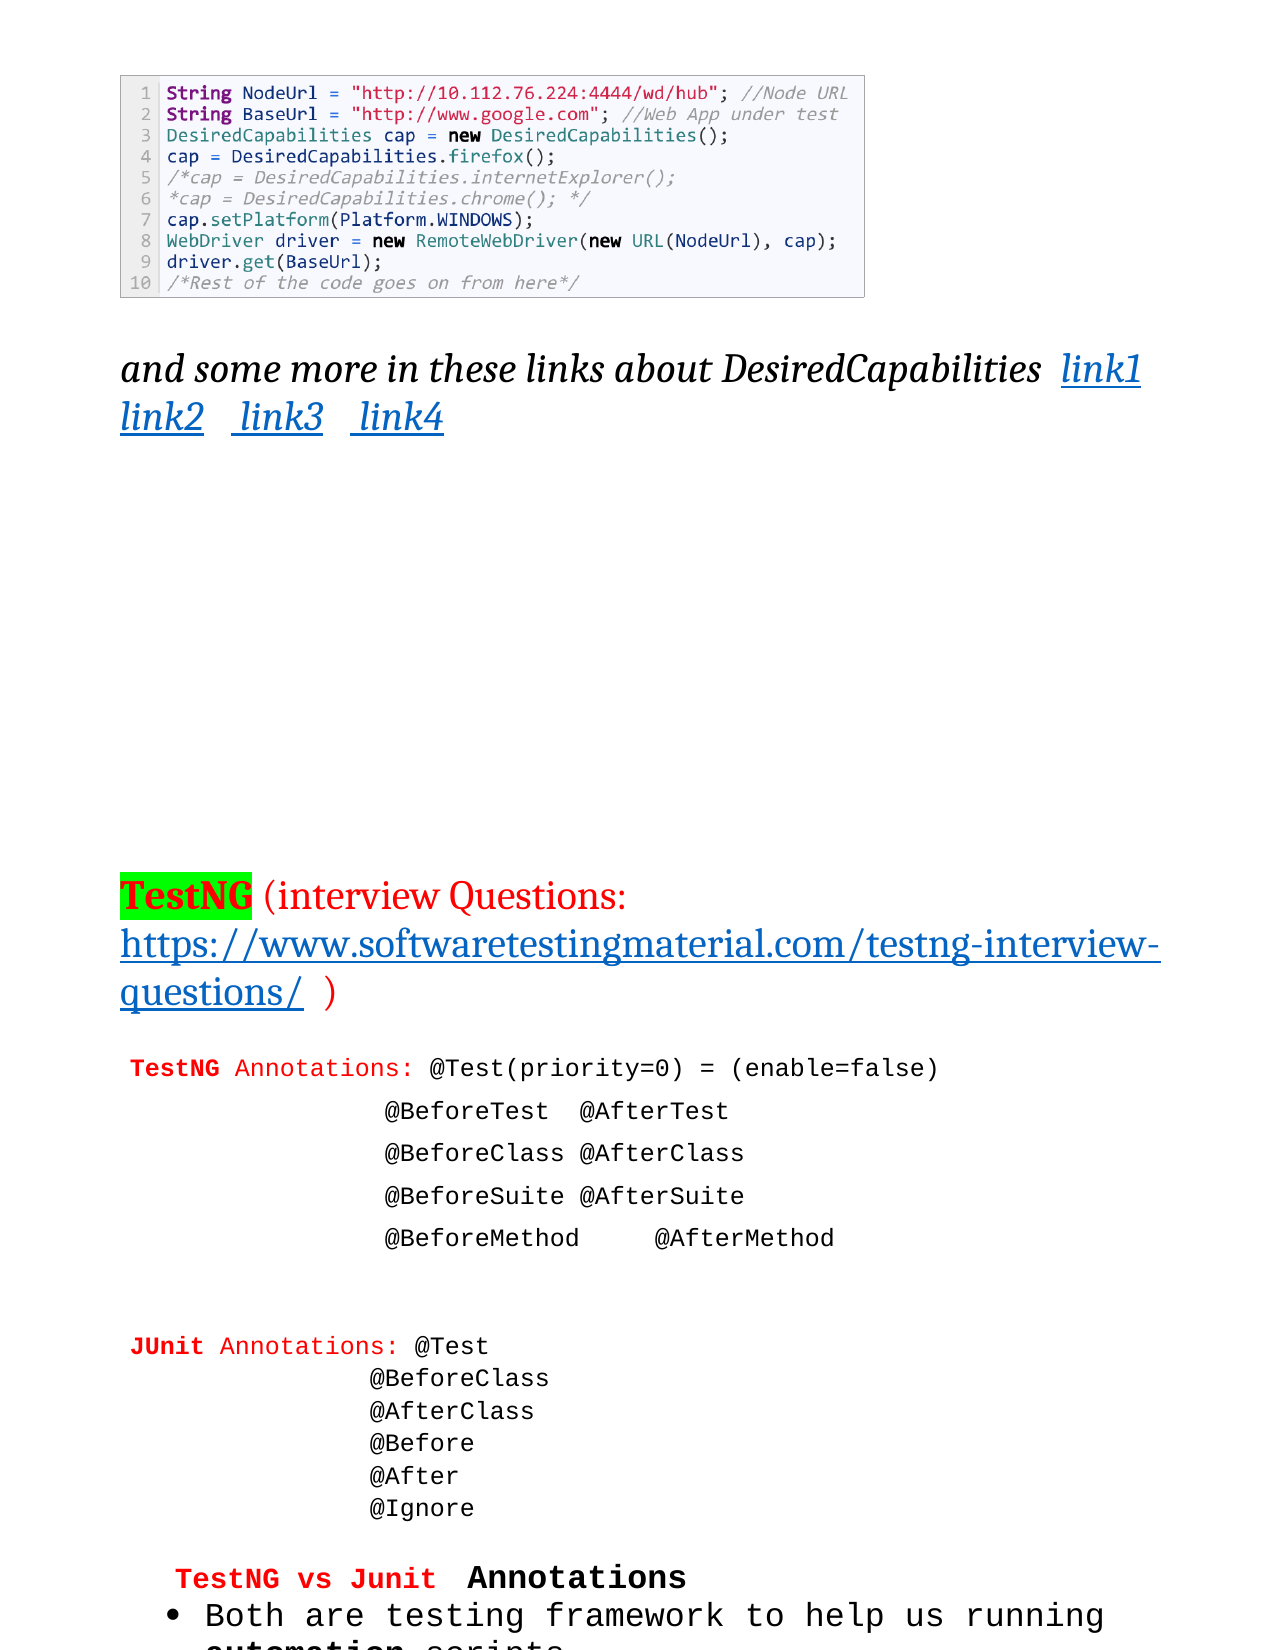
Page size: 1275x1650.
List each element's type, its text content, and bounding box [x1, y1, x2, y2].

list TestNG (interview Questions: https://www.softwaretestingmaterial.com/testng-interview-questions/ ) [338, 872, 1230, 1016]
text and some more in these links about DesiredCapabilities link1 link2 link3 link4 [120, 345, 1230, 441]
picture [121, 76, 864, 297]
